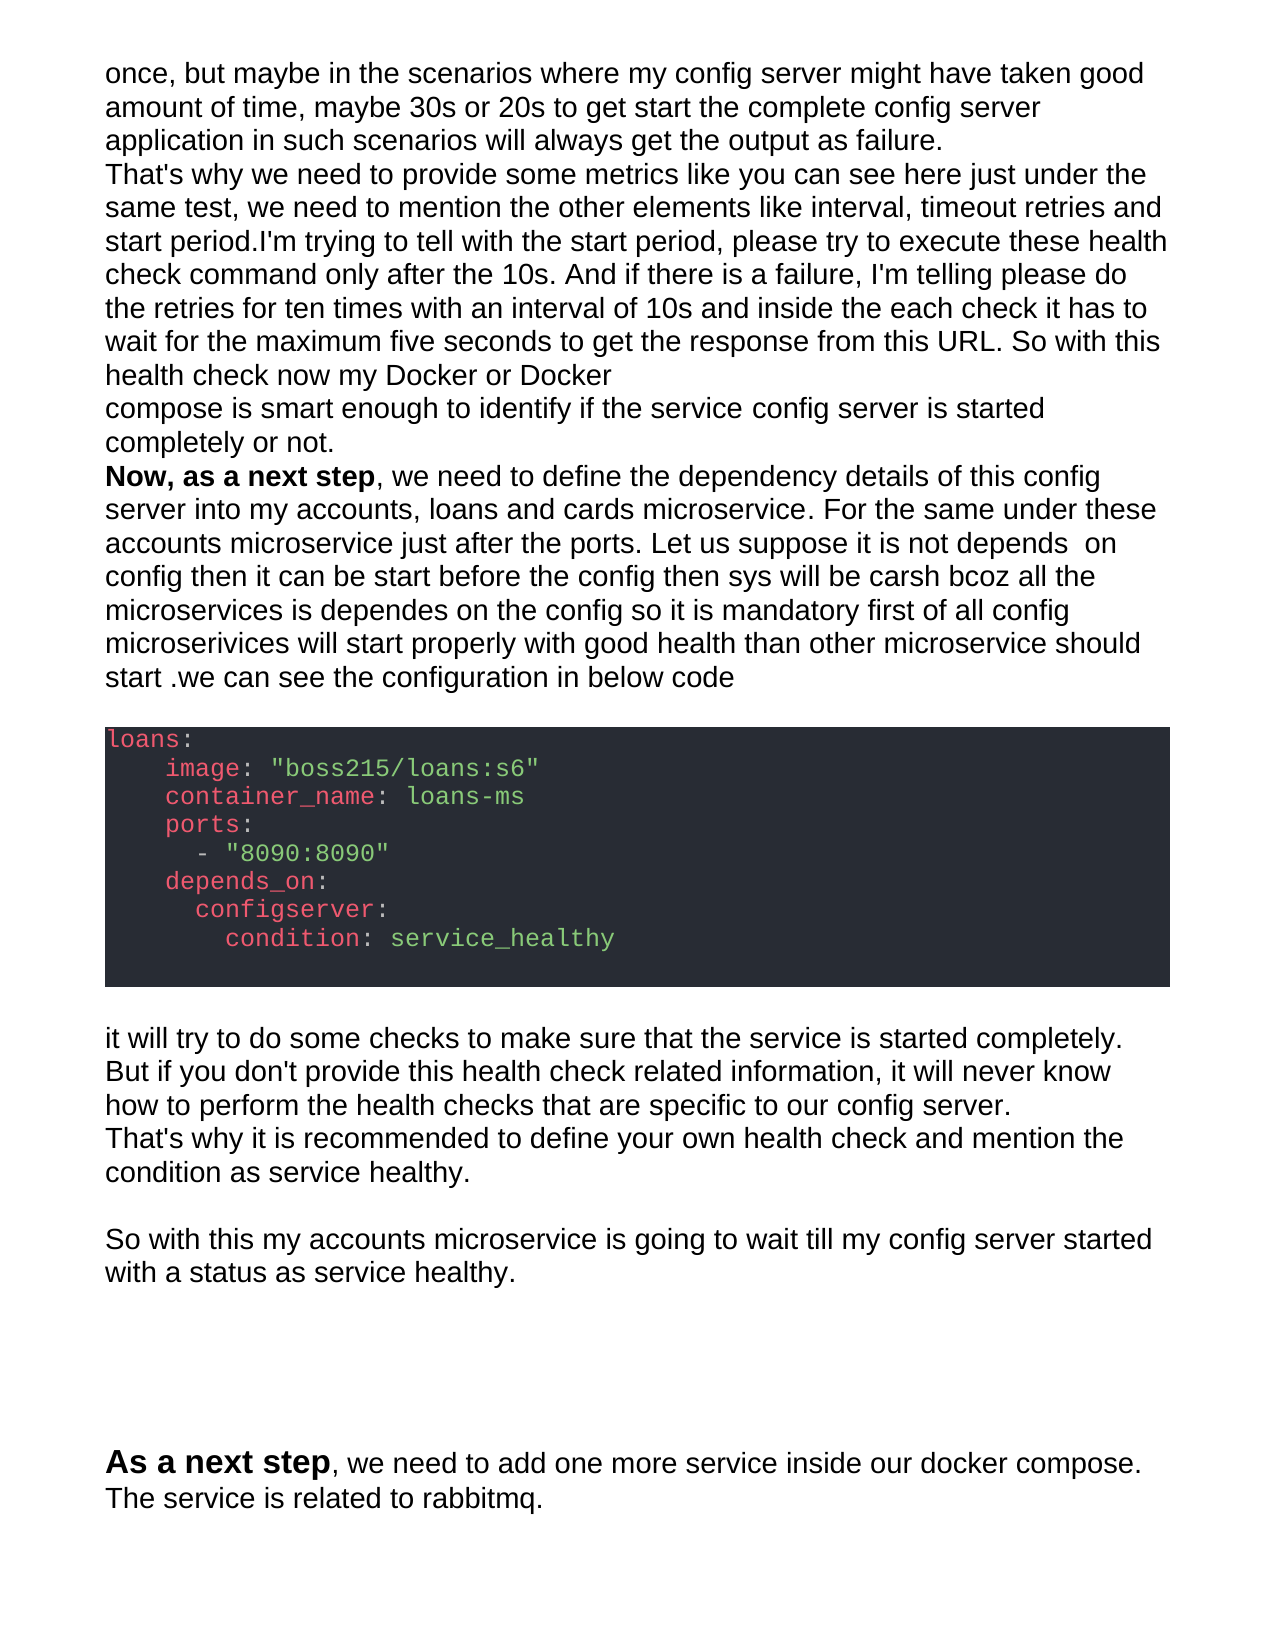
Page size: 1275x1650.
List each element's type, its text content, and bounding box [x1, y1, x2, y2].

text loans: image: "boss215/loans:s6" container_name: loans-ms ports: - "8090:8090" depends_on: configserver: condition: service_healthy [105, 727, 1170, 953]
text So with this my accounts microservice is going to wait till my config server started with a status as service healthy. [105, 1222, 1170, 1289]
text Now, as a next step, we need to define the dependency details of this config server into my accounts, loans and cards microservice. For the same under these accounts microservice just after the ports. Let us suppose it is not depends on config then it can be start before the config then sys will be carsh bcoz all the microservices is dependes on the config so it is mandatory first of all config microserivices will start properly with good health than other microservice should start .we can see the configuration in below code [105, 458, 1170, 693]
text That's why we need to provide some metrics like you can see here just under the same test, we need to mention the other elements like interval, timeout retries and start period.I'm trying to tell with the start period, please try to execute these health check command only after the 10s. And if there is a failure, I'm telling please do the retries for ten times with an interval of 10s and inside the each check it has to wait for the maximum five seconds to get the response from this URL. So with this health check now my Docker or Docker compose is smart enough to identify if the service config server is started completely or not. [105, 157, 1170, 458]
text once, but maybe in the scenarios where my config server might have taken good amount of time, maybe 30s or 20s to get start the complete config server application in such scenarios will always get the output as failure. [105, 56, 1170, 157]
text That's why it is recommended to define your own health check and mention the condition as service healthy. [105, 1121, 1170, 1188]
text But if you don't provide this health check related information, it will never know how to perform the health checks that are specific to our config server. [105, 1054, 1170, 1121]
text As a next step, we need to add one more service inside our docker compose. The service is related to rabbitmq. [105, 1442, 1170, 1514]
text it will try to do some checks to make sure that the service is started completely. [105, 1021, 1170, 1054]
